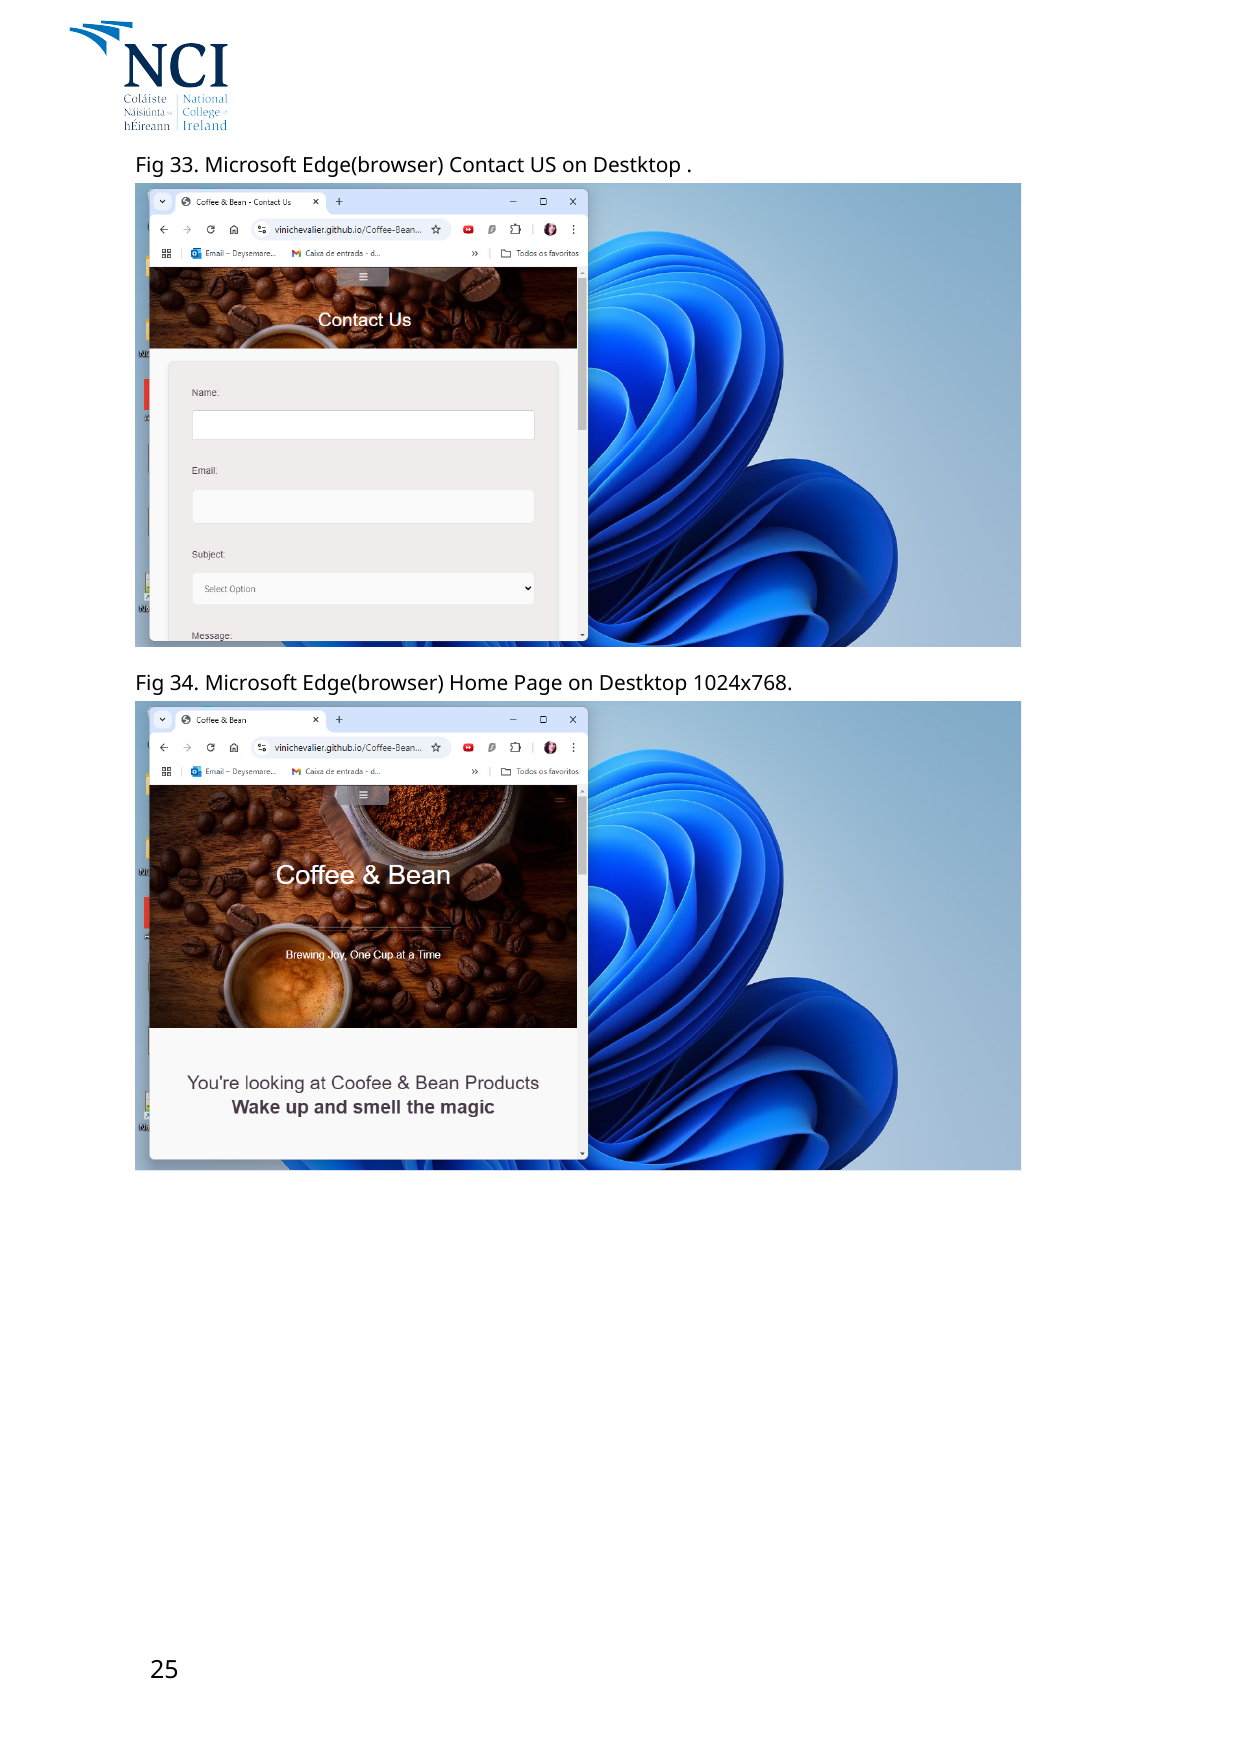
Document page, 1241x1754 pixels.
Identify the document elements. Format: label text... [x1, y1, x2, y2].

picture [135, 183, 1022, 647]
picture [135, 701, 1022, 1171]
picture [58, 11, 239, 140]
